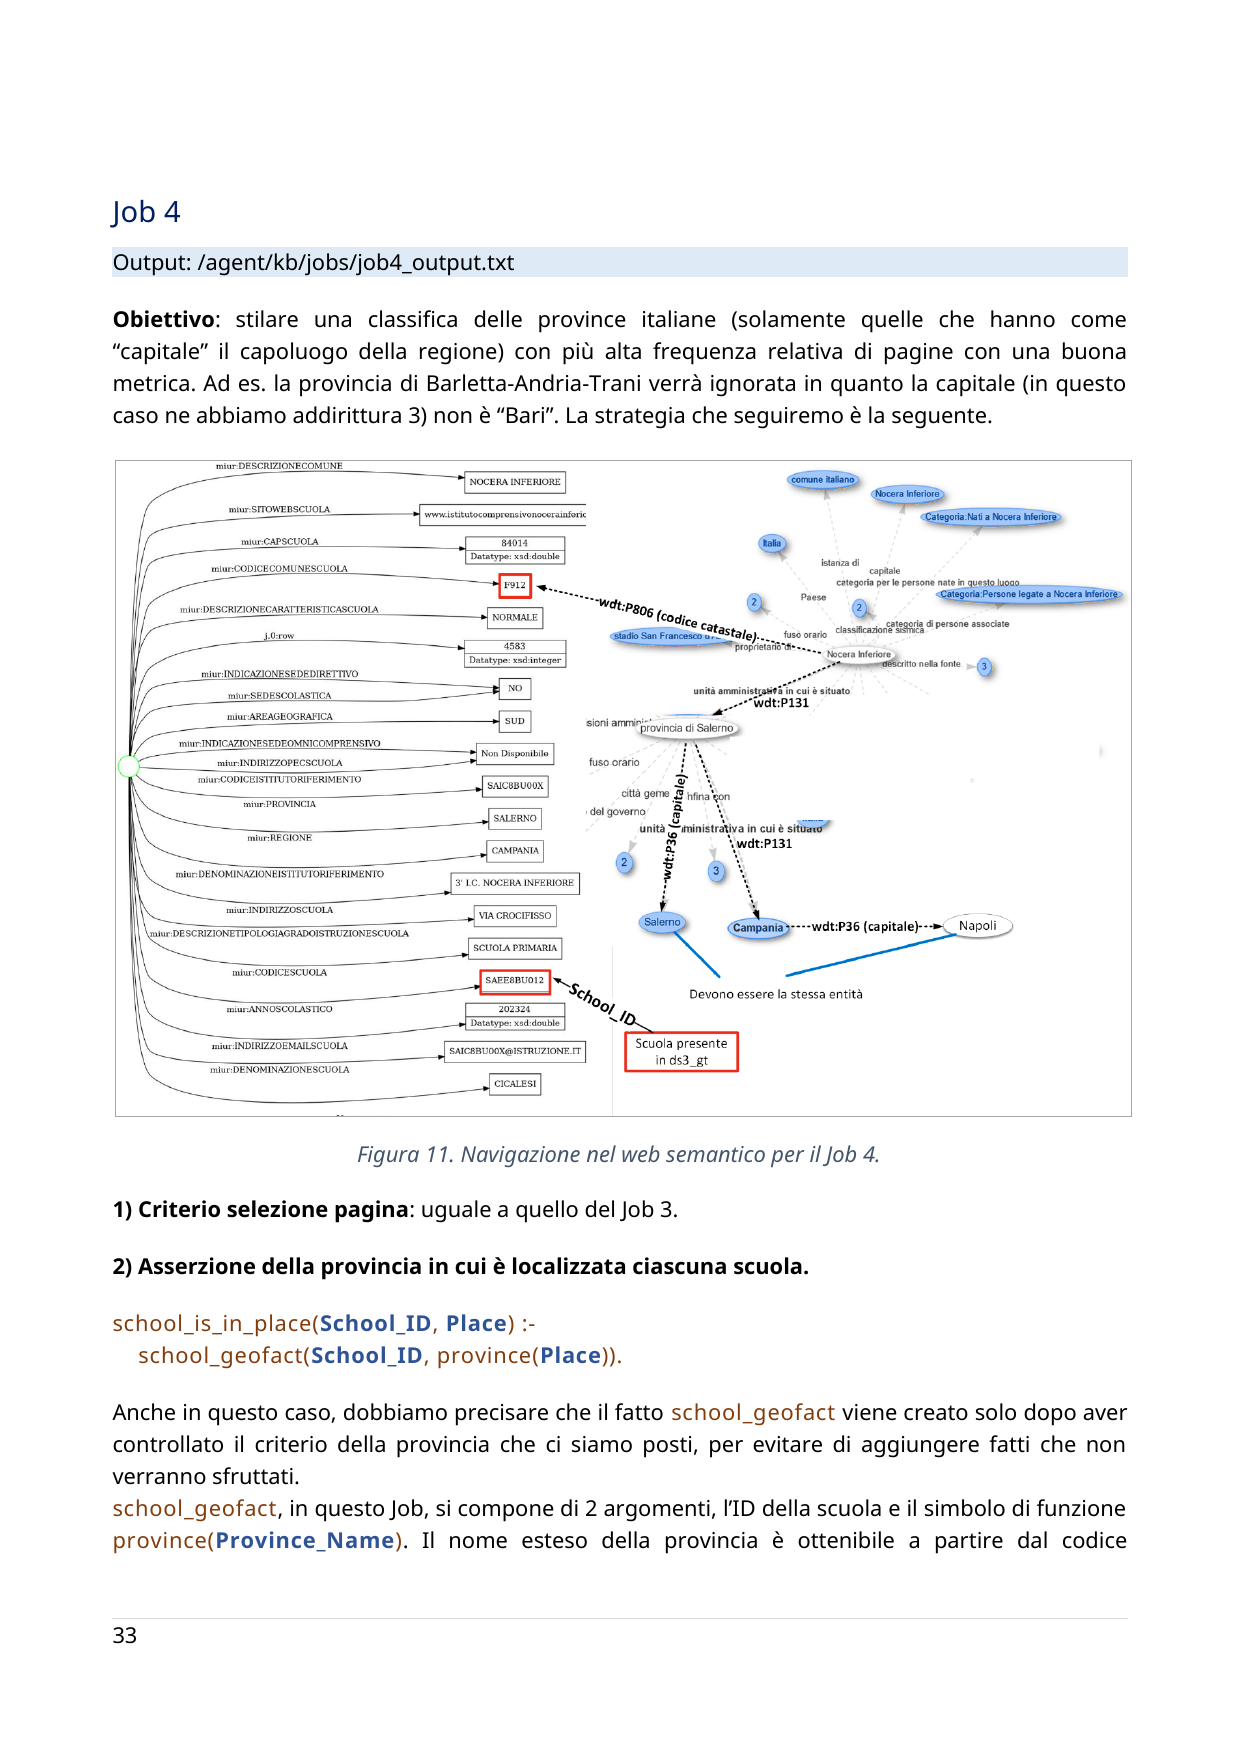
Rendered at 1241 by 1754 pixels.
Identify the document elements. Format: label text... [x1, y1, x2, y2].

text school_is_in_place(School_ID, Place) :- [112, 1308, 1128, 1338]
text 2) Asserzione della provincia in cui è localizzata ciascuna scuola. [112, 1251, 1128, 1281]
text 1) Criterio selezione pagina: uguale a quello del Job 3. [112, 1194, 1128, 1223]
text Obiettivo: stilare una classifica delle province italiane (solamente quelle che hanno come “capitale” il capoluogo della regione) con più alta frequenza relativa di pagine con una buona metrica. Ad es. la provincia di Barletta-Andria-Trani verrà ignorata in quanto la capitale (in questo caso ne abbiamo addirittura 3) non è “Bari”. La strategia che seguiremo è la seguente. [112, 304, 1128, 430]
picture [116, 461, 1131, 1116]
text Figura 11. Navigazione nel web semantico per il Job 4. [112, 1139, 1128, 1169]
text Output: /agent/kb/jobs/job4_output.txt [112, 247, 1128, 277]
text school_geofact(School_ID, province(Place)). [112, 1340, 1128, 1370]
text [112, 1397, 1128, 1555]
subtitle Job 4 [112, 192, 1128, 231]
